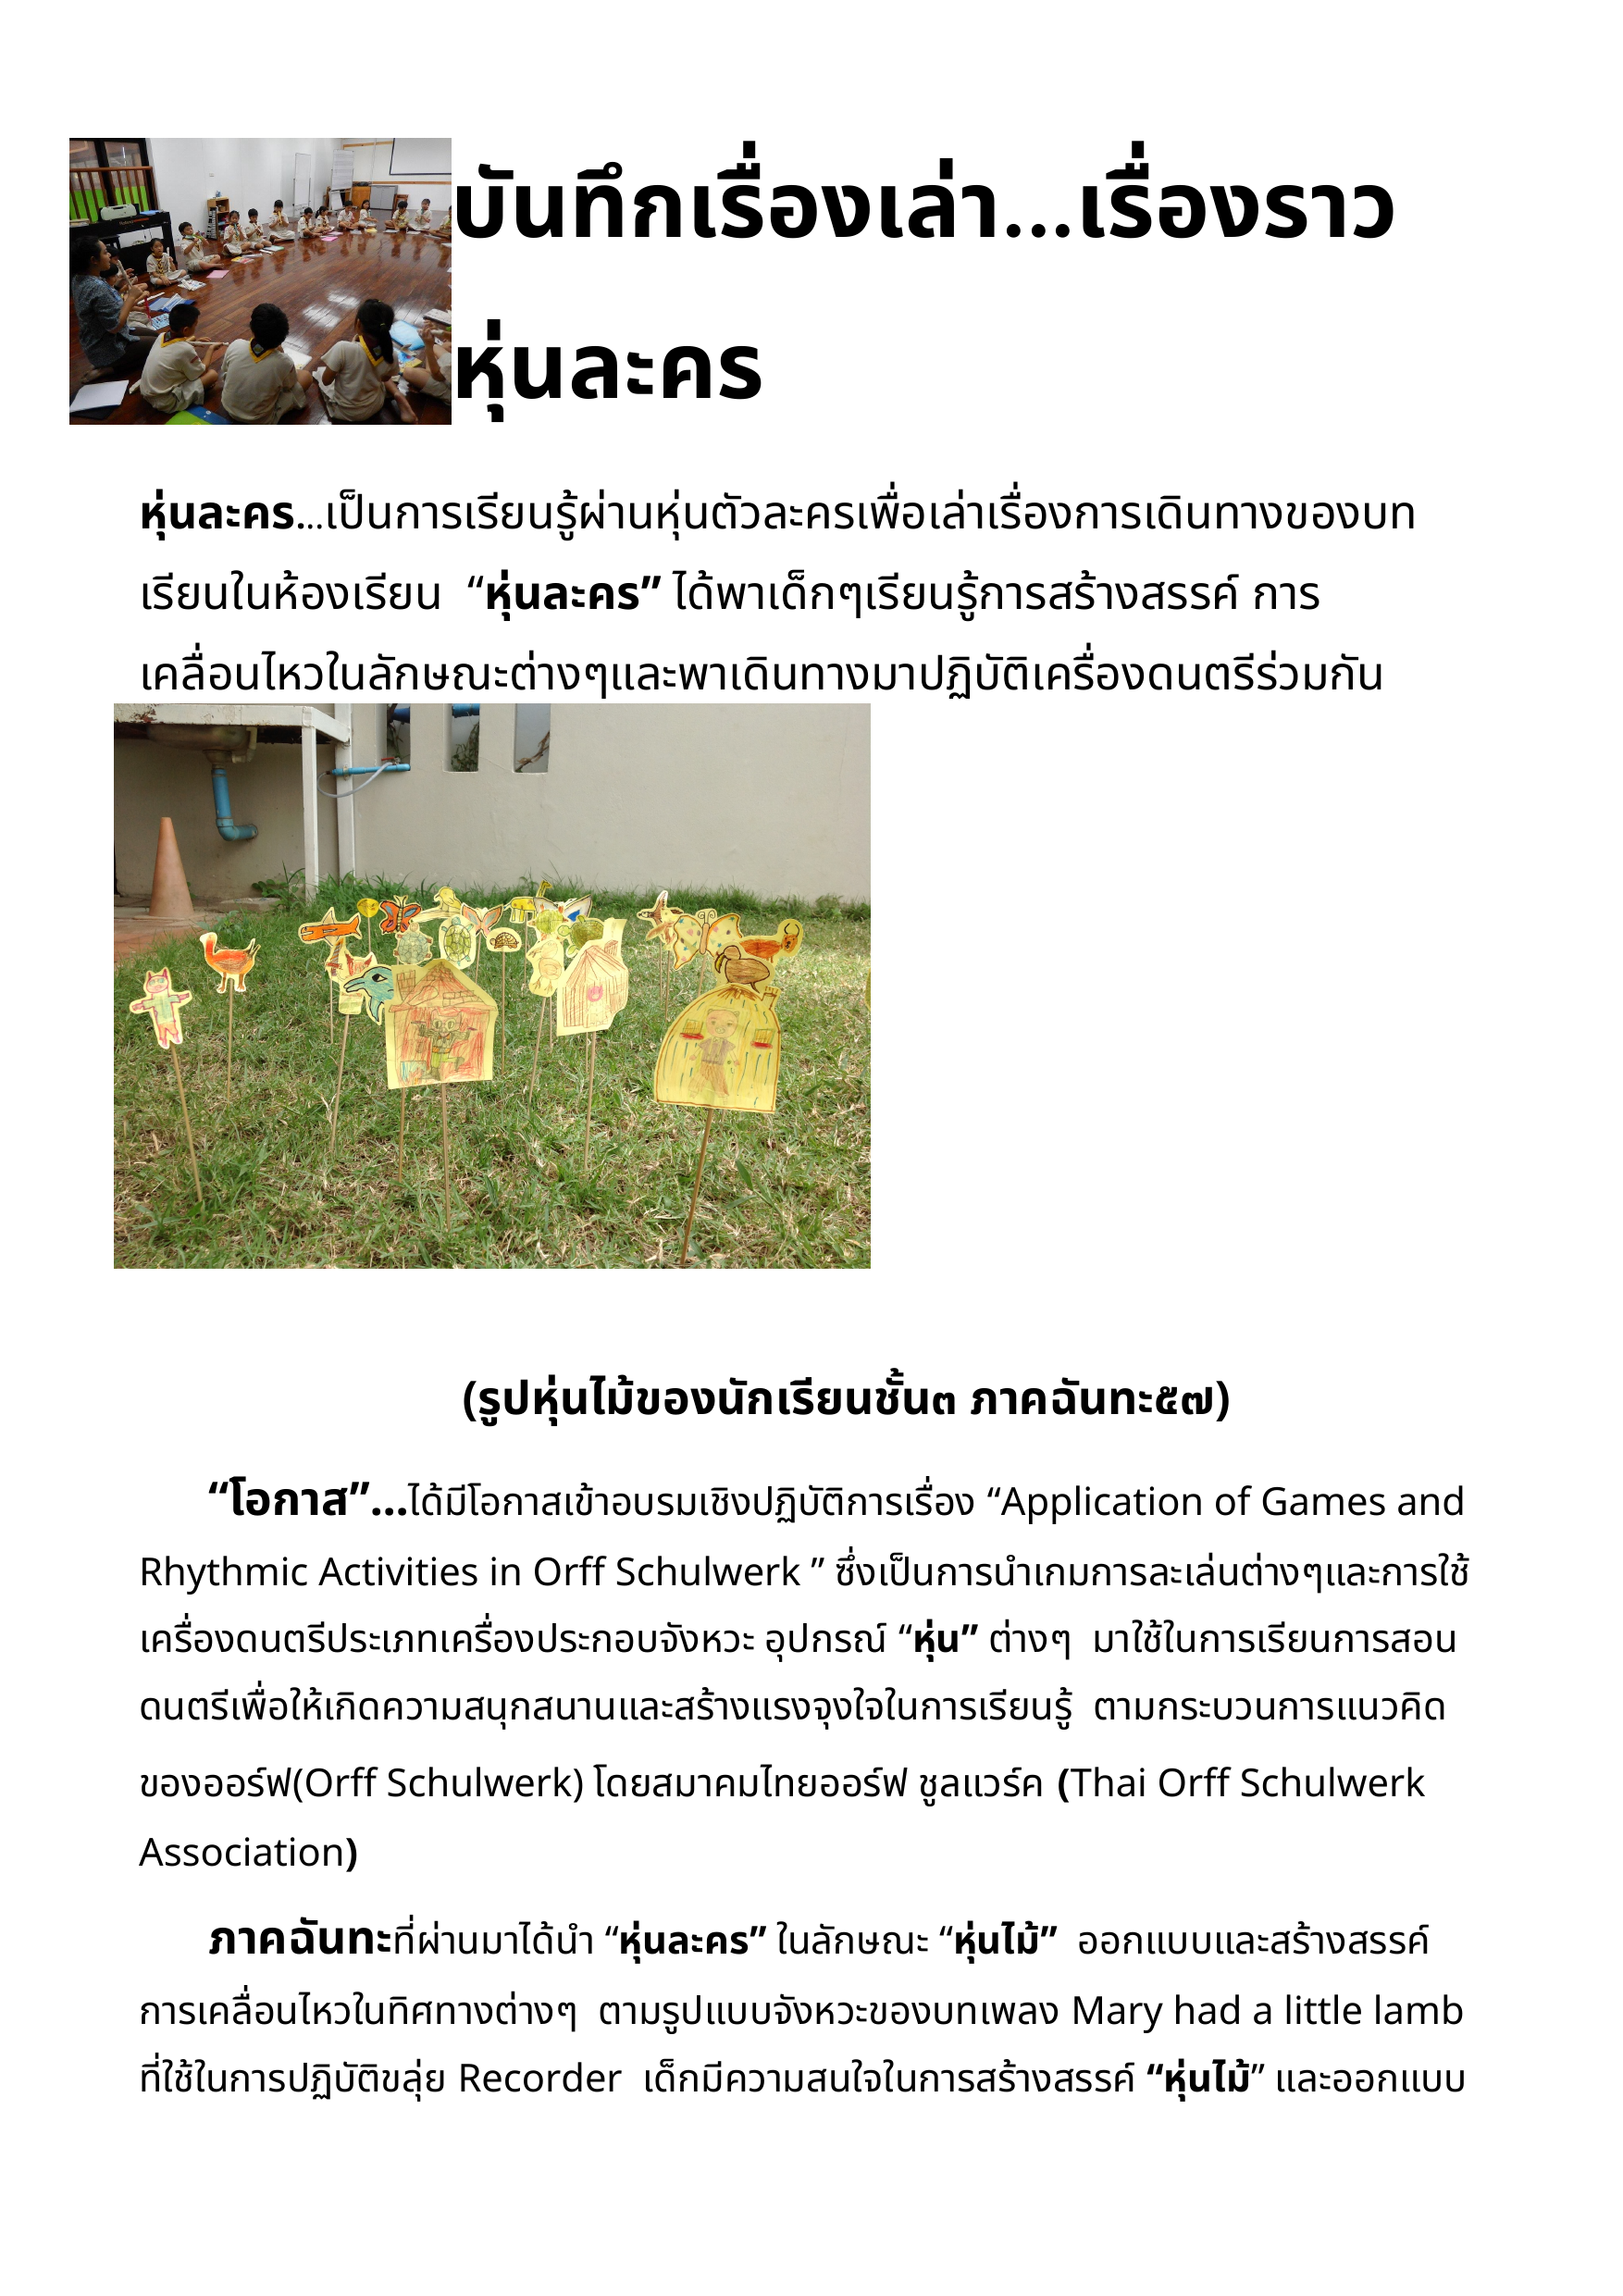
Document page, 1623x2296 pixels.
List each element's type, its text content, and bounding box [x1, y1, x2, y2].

text หุ่นละคร...เป็นการเรียนรู้ผ่านหุ่นตัวละครเพื่อเล่าเรื่องการเดินทางของบทเรียนในห้องเรียน “หุ่นละคร” ได้พาเด็กๆเรียนรู้การสร้างสรรค์ การเคลื่อนไหวในลักษณะต่างๆและพาเดินทางมาปฏิบัติเครื่องดนตรีร่วมกัน [139, 479, 1484, 710]
text “โอกาส”…ได้มีโอกาสเข้าอบรมเชิงปฏิบัติการเรื่อง “Application of Games and Rhythmic Activities in Orff Schulwerk ” ซึ่งเป็นการนำเกมการละเล่นต่างๆและการใช้เครื่องดนตรีประเภทเครื่องประกอบจังหวะ อุปกรณ์ “หุ่น” ต่างๆ มาใช้ในการเรียนการสอนดนตรีเพื่อให้เกิดความสนุกสนานและสร้างแรงจุงใจในการเรียนรู้ ตามกระบวนการแนวคิดของออร์ฟ(Orff Schulwerk) โดยสมาคมไทยออร์ฟ ชูลแวร์ค (Thai Orff Schulwerk Association) [139, 1466, 1484, 1878]
picture [69, 138, 452, 425]
picture [114, 703, 871, 1269]
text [139, 1905, 1484, 2109]
text (รูปหุ่นไม้ของนักเรียนชั้น๓ ภาคฉันทะ๕๗) [139, 1366, 1484, 1435]
text บันทึกเรื่องเล่า...เรื่องราวหุ่นละคร [139, 139, 1484, 440]
